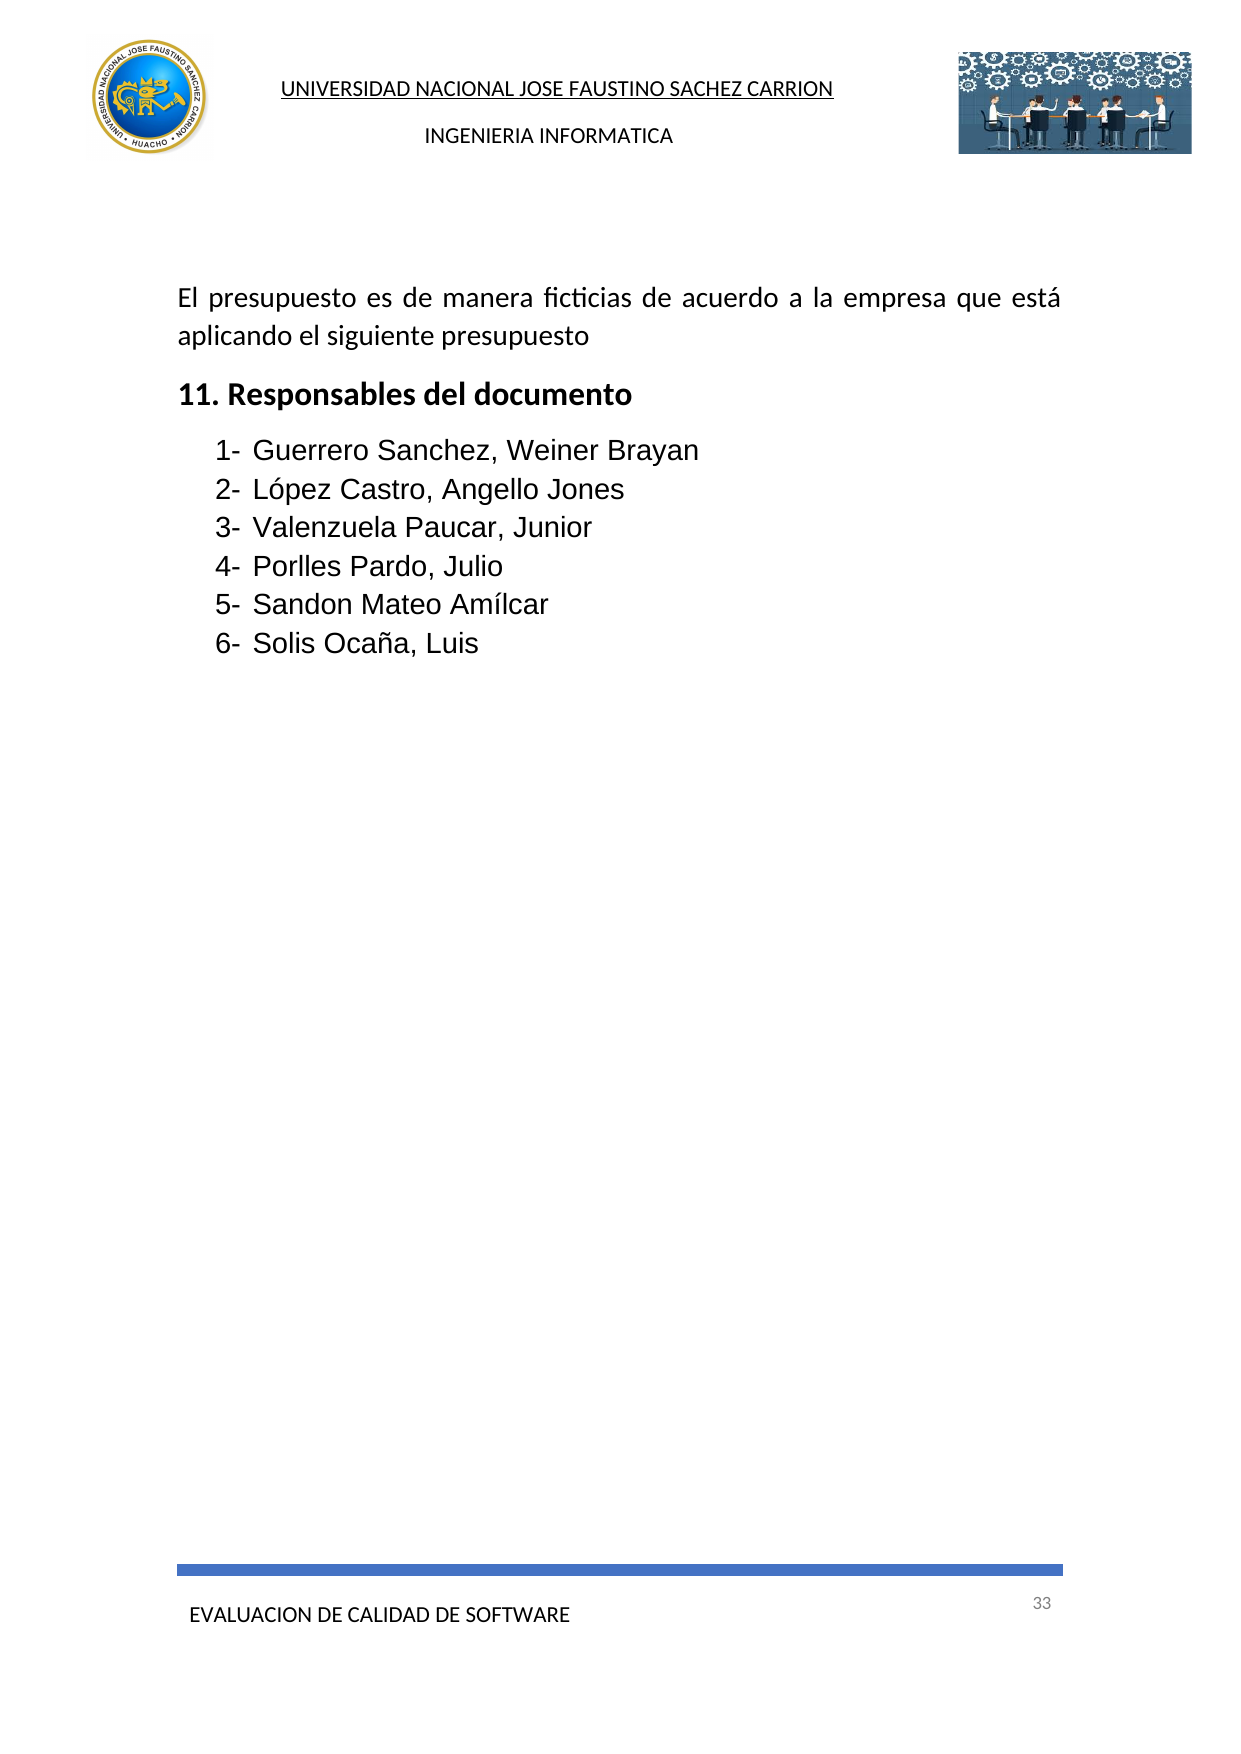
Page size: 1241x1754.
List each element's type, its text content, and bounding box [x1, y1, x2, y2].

picture [85, 34, 214, 161]
text El presupuesto es de manera ficticias de acuerdo a la empresa que está aplicando el siguiente presupuesto [177, 279, 1063, 353]
picture [958, 52, 1192, 154]
list Porlles Pardo, Julio [215, 549, 1063, 582]
list Guerrero Sanchez, Weiner Brayan [215, 433, 1063, 467]
text 11. Responsables del documento [177, 373, 1063, 413]
list López Castro, Angello Jones [215, 472, 1063, 505]
list Valenzuela Paucar, Junior [215, 510, 1063, 544]
list Solis Ocaña, Luis [215, 626, 1063, 659]
list Sandon Mateo Amílcar [215, 587, 1063, 621]
